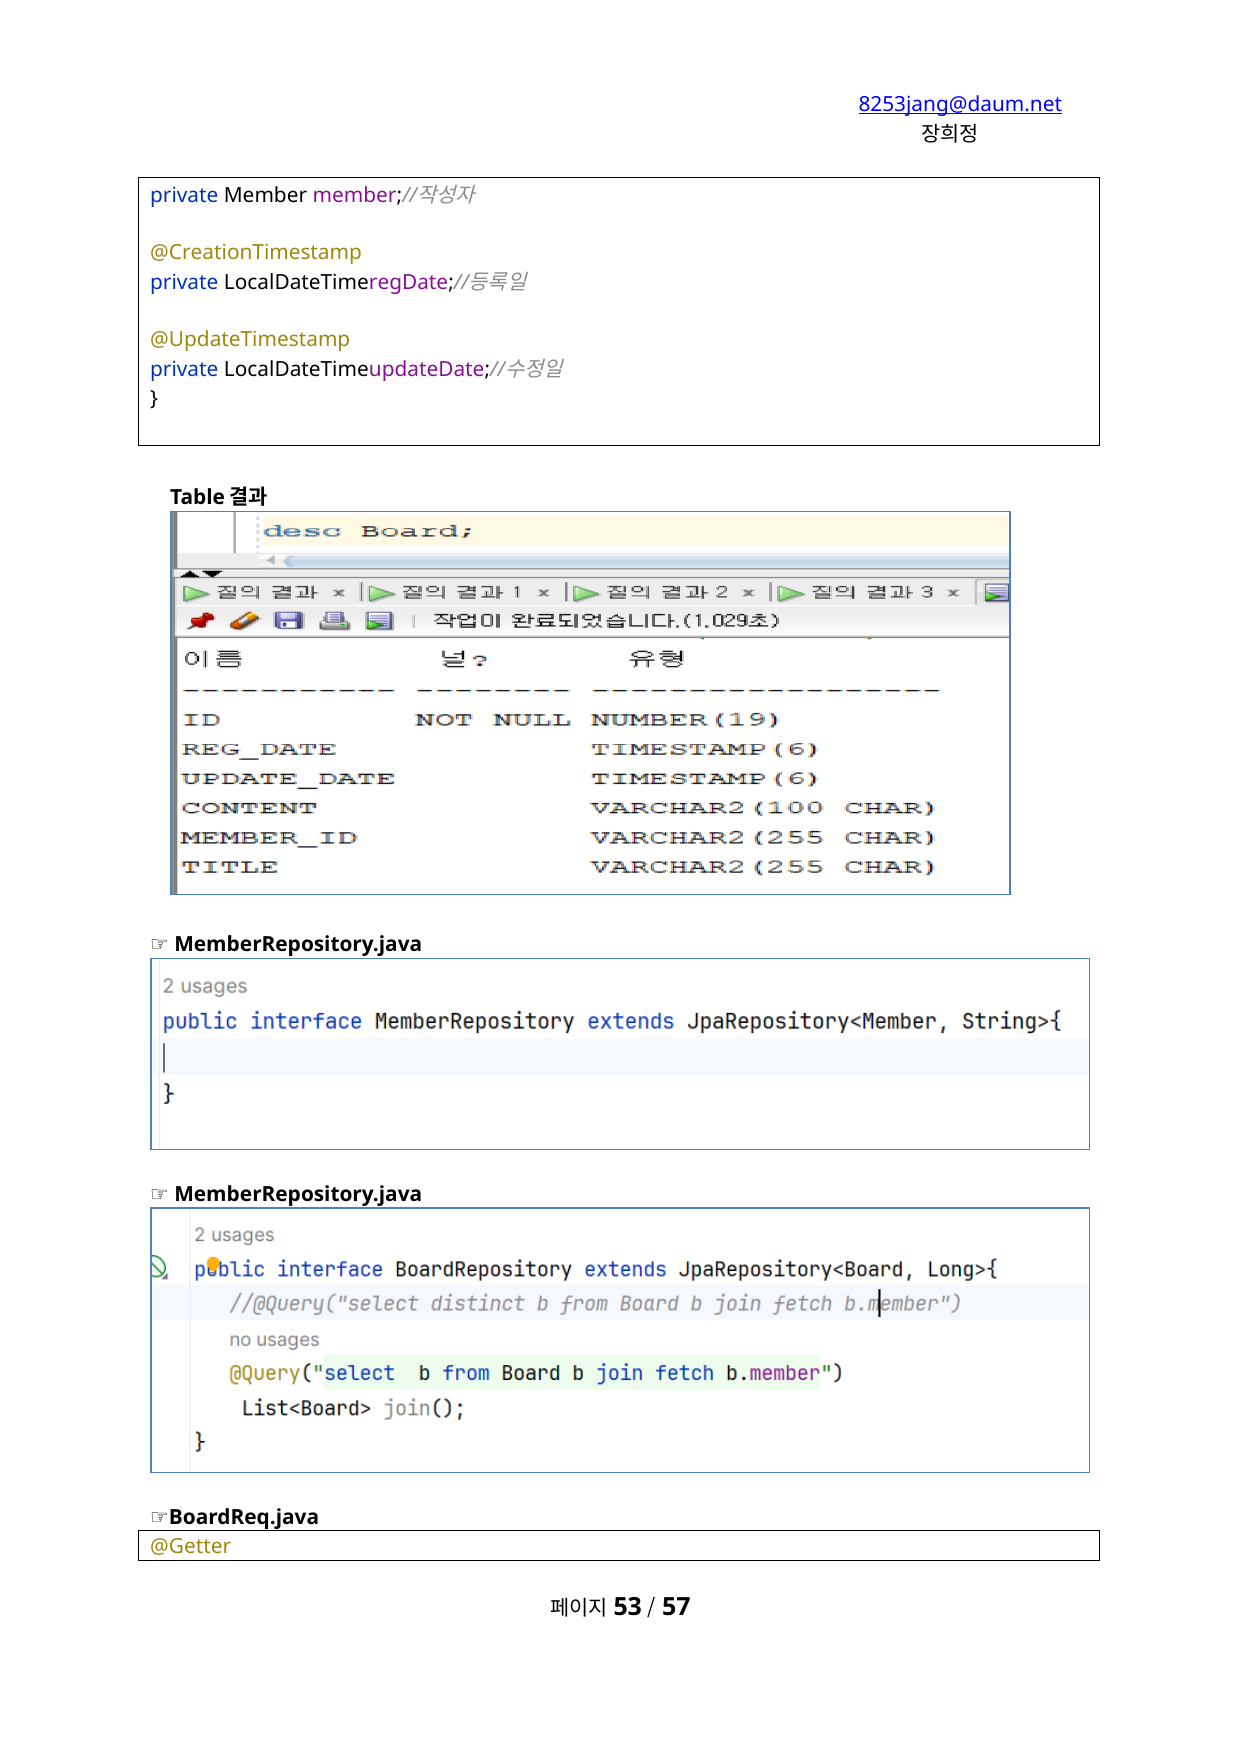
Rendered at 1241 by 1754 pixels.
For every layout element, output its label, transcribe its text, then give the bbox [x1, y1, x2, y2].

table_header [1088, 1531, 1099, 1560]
text ☞BoardReq.java [150, 1502, 1090, 1530]
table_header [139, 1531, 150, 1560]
text Table결과 [150, 481, 1090, 511]
text ☞ MemberRepository.java [150, 1179, 1090, 1207]
picture [172, 512, 1009, 894]
picture [152, 959, 1089, 1149]
text ☞ MemberRepository.java [150, 929, 1090, 958]
picture [152, 1209, 1089, 1472]
